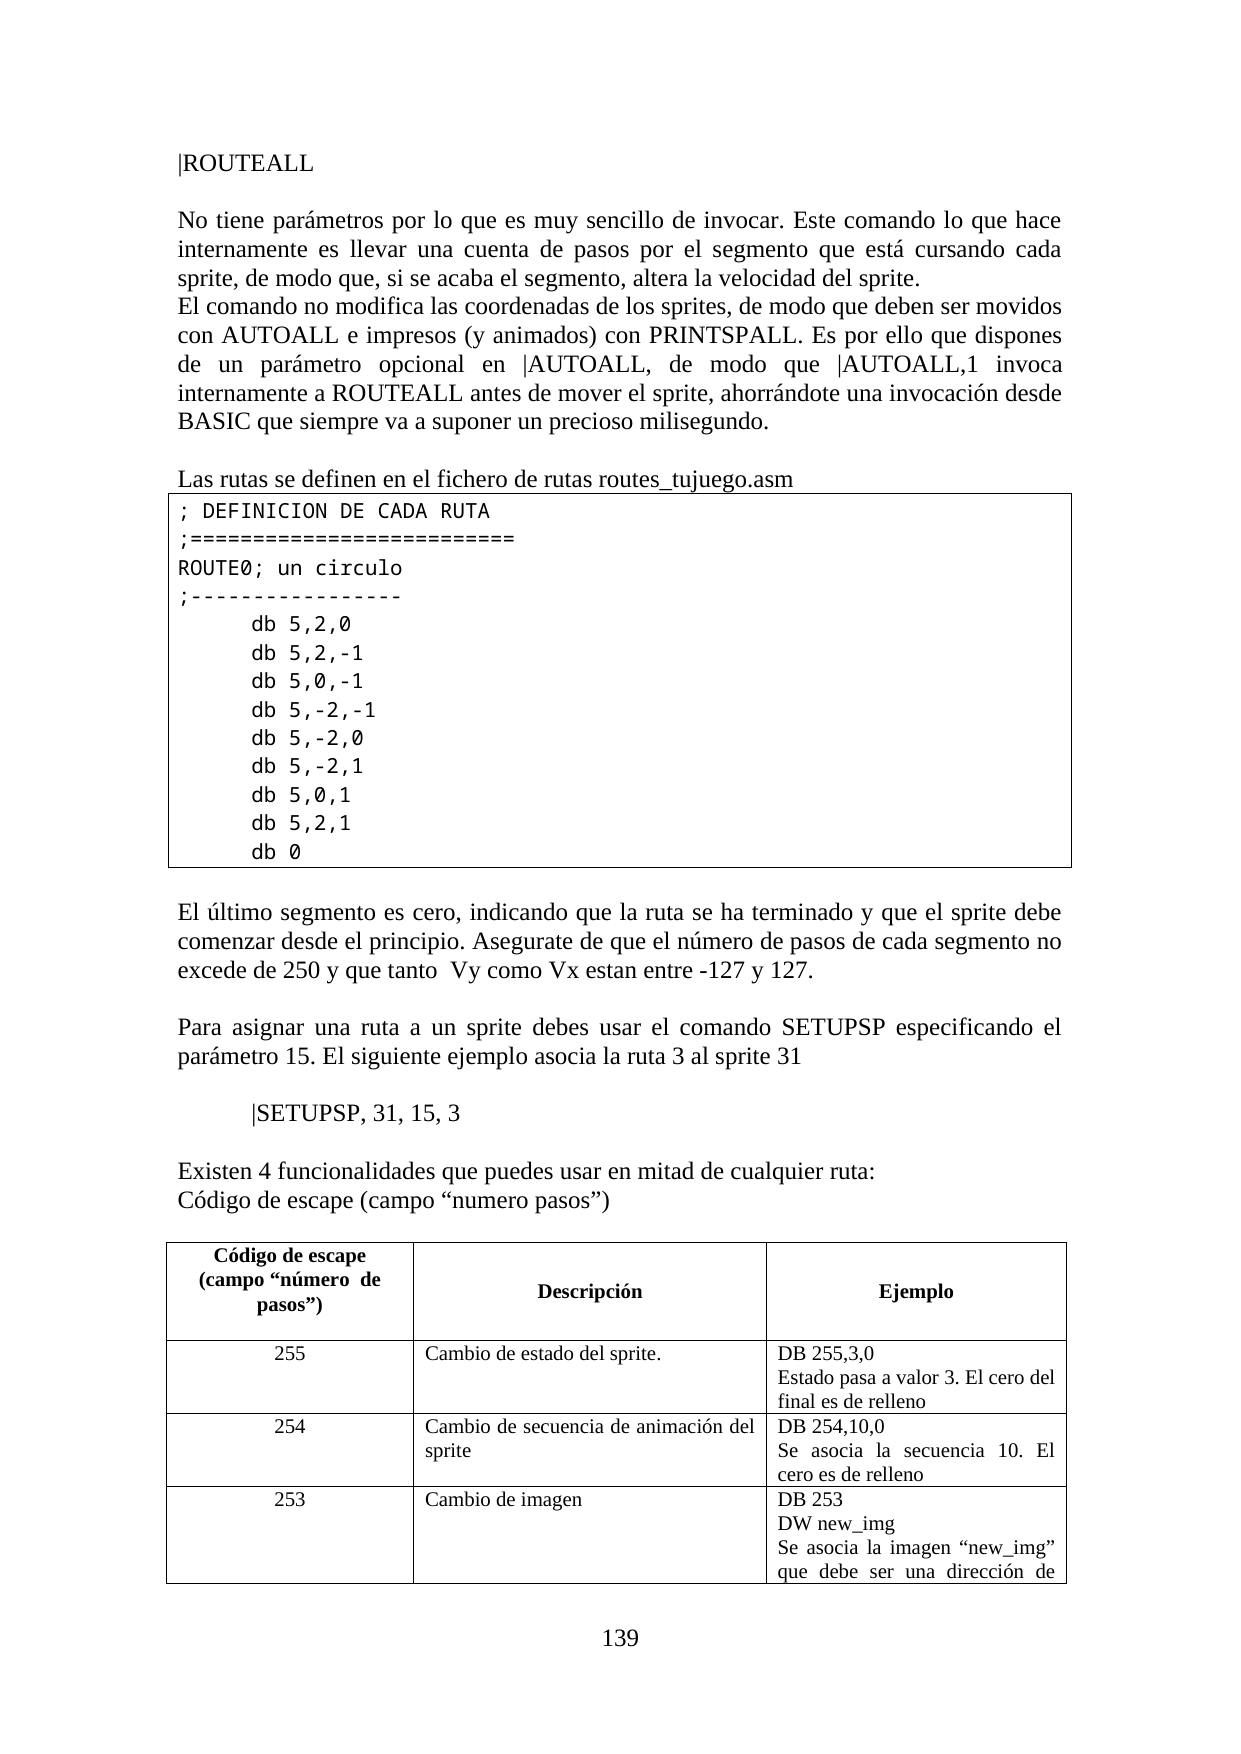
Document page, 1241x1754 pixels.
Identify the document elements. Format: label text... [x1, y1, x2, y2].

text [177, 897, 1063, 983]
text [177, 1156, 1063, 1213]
text ; DEFINICION DE CADA RUTA [169, 494, 1071, 524]
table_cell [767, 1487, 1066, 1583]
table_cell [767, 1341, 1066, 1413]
text Las rutas se definen en el fichero de rutas routes_tujuego.asm [177, 464, 1063, 493]
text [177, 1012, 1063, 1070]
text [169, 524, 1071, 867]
text El comando no modifica las coordenadas de los sprites, de modo que deben ser movidos con AUTOALL e impresos (y animados) con PRINTSPALL. Es por ello que dispones de un parámetro opcional en |AUTOALL, de modo que |AUTOALL,1 invoca internamente a ROUTEALL antes de mover el sprite, ahorrándote una invocación desde BASIC que siempre va a suponer un precioso milisegundo. [177, 291, 1063, 435]
text |ROUTEALL [177, 148, 1063, 176]
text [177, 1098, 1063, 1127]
text No tiene parámetros por lo que es muy sencillo de invocar. Este comando lo que hace internamente es llevar una cuenta de pasos por el segmento que está cursando cada sprite, de modo que, si se acaba el segmento, altera la velocidad del sprite. [177, 205, 1063, 291]
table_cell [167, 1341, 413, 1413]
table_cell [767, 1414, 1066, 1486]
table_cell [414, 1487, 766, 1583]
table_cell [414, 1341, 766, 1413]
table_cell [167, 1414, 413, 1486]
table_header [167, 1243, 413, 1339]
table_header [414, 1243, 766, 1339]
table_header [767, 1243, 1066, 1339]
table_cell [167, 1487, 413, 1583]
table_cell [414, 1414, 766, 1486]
